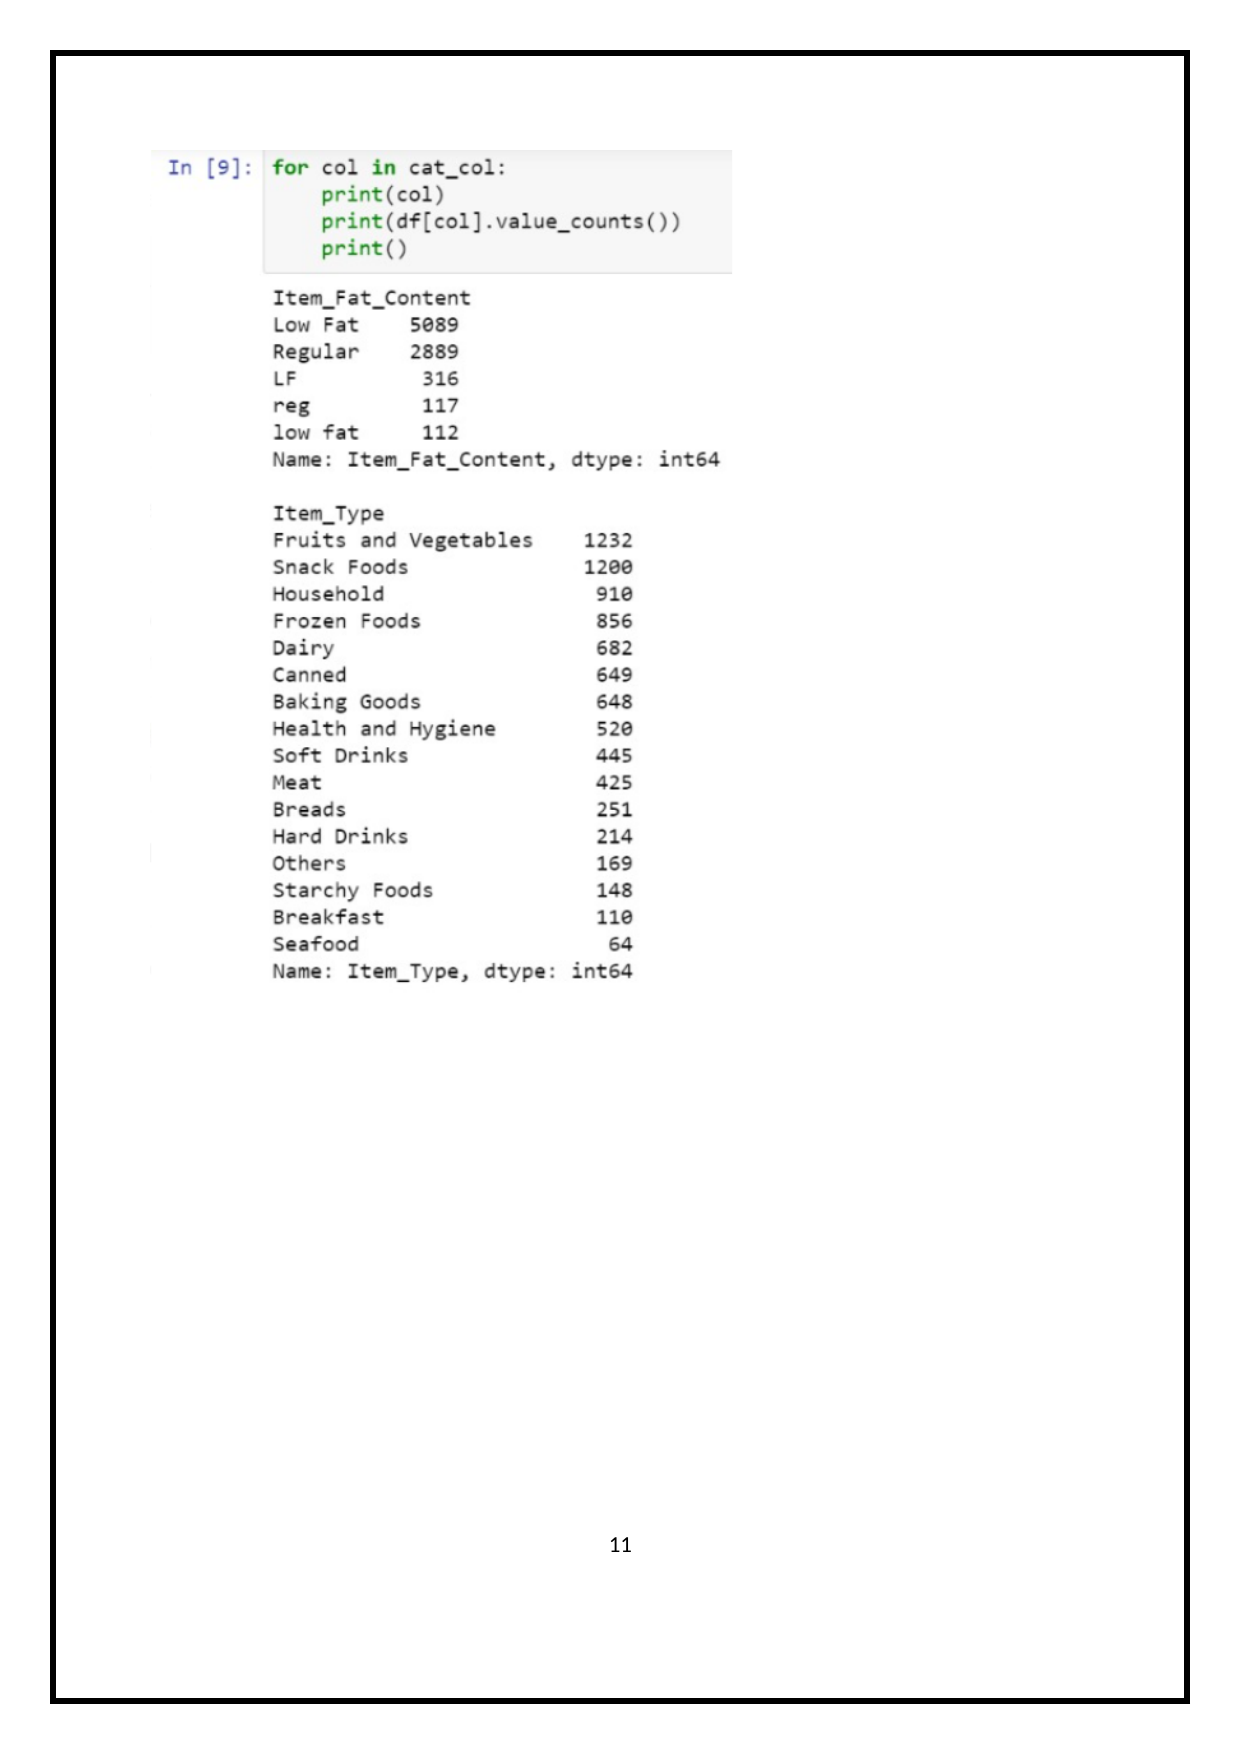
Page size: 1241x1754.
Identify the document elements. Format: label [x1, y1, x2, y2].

picture [150, 150, 733, 995]
